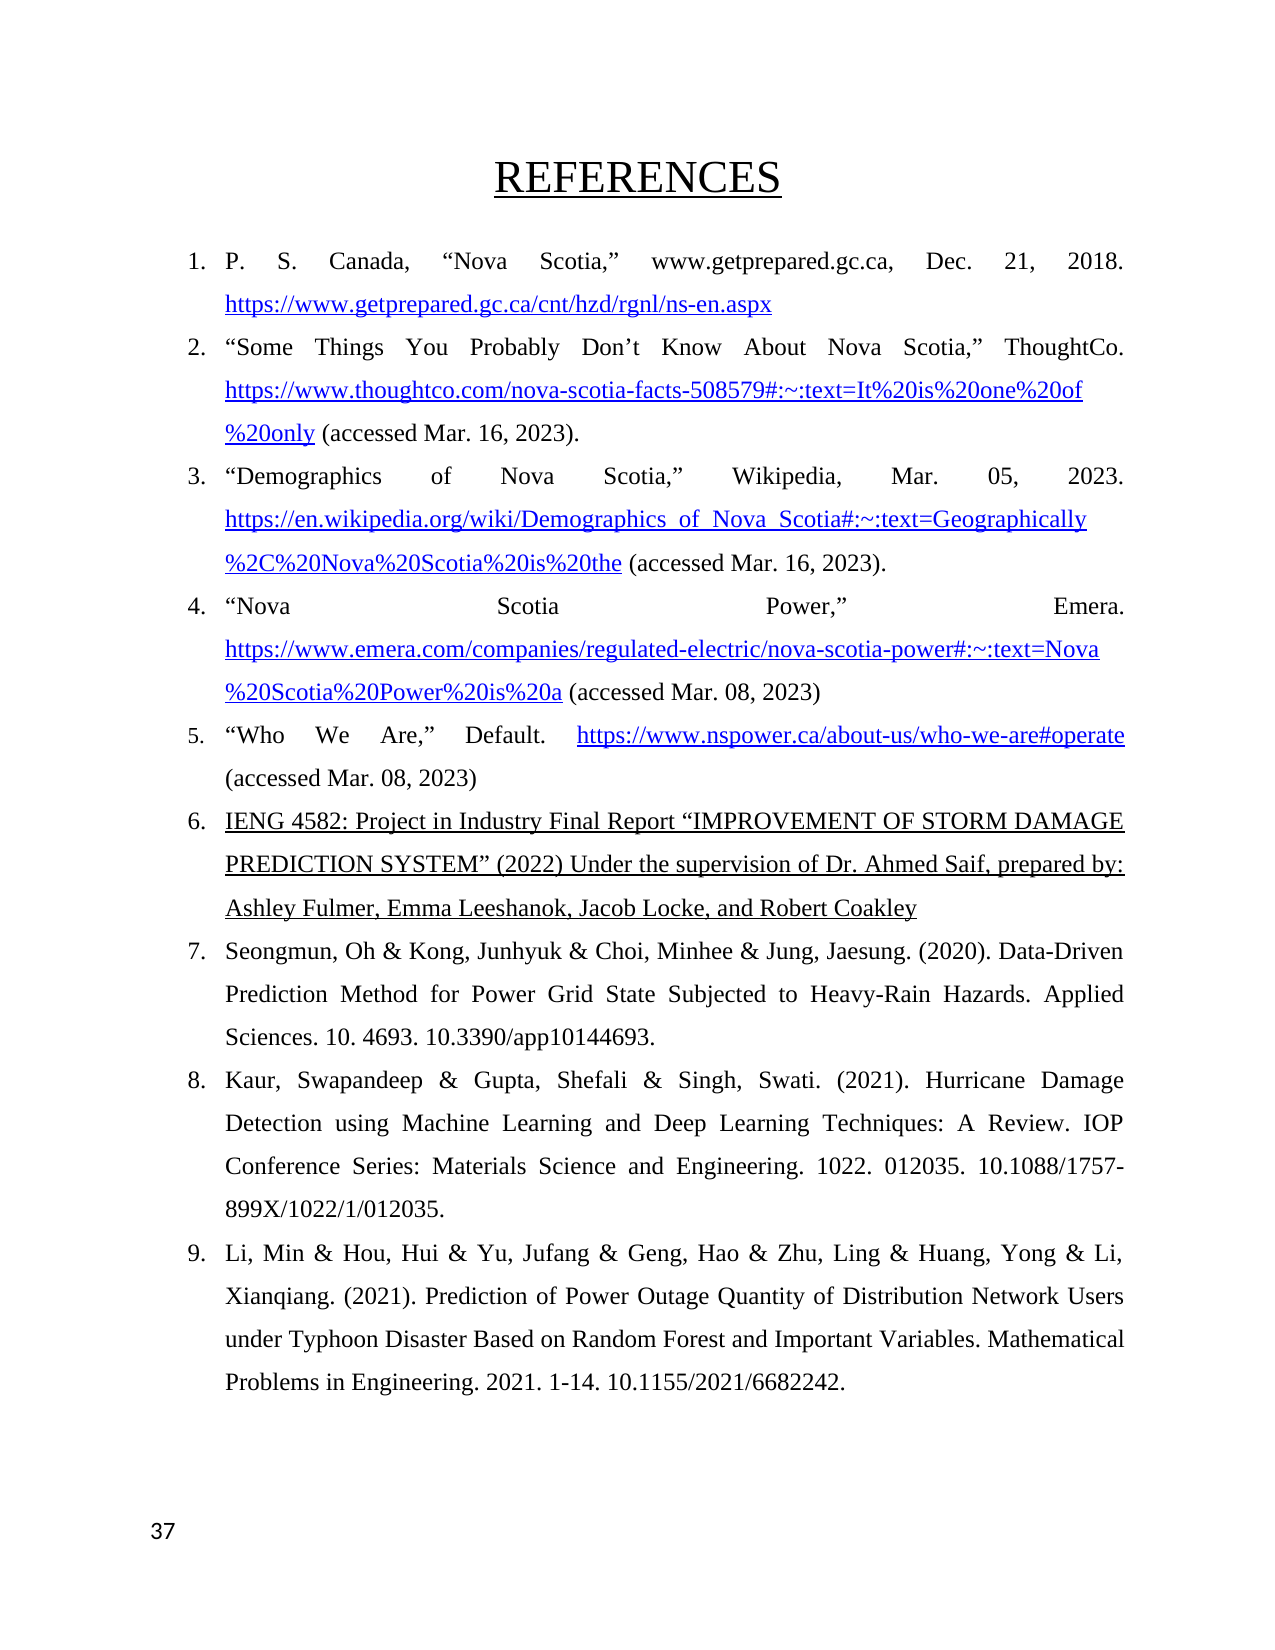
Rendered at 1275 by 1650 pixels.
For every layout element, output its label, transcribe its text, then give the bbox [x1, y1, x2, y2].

list Li, Min & Hou, Hui & Yu, Jufang & Geng, Hao & Zhu, Ling & Huang, Yong & Li, Xianqiang. (2021). Prediction of Power Outage Quantity of Distribution Network Users under Typhoon Disaster Based on Random Forest and Important Variables. Mathematical Problems in Engineering. 2021. 1-14. 10.1155/2021/6682242. [187, 1238, 1125, 1396]
list “Demographics of Nova Scotia,” Wikipedia, Mar. 05, 2023. https://en.wikipedia.org/wiki/Demographics_of_Nova_Scotia#:~:text=Geographically%2C%20Nova%20Scotia%20is%20the (accessed Mar. 16, 2023). [187, 461, 1125, 576]
list IENG 4582: Project in Industry Final Report “IMPROVEMENT OF STORM DAMAGE PREDICTION SYSTEM” (2022) Under the supervision of Dr. Ahmed Saif, prepared by: Ashley Fulmer, Emma Leeshanok, Jacob Locke, and Robert Coakley [187, 806, 1125, 921]
list Seongmun, Oh & Kong, Junhyuk & Choi, Minhee & Jung, Jaesung. (2020). Data-Driven Prediction Method for Power Grid State Subjected to Heavy-Rain Hazards. Applied Sciences. 10. 4693. 10.3390/app10144693. [187, 936, 1125, 1051]
list “Who We Are,” Default. https://www.nspower.ca/about-us/who-we-are#operate (accessed Mar. 08, 2023) [187, 720, 1125, 792]
text REFERENCES [150, 150, 1125, 203]
list Kaur, Swapandeep & Gupta, Shefali & Singh, Swati. (2021). Hurricane Damage Detection using Machine Learning and Deep Learning Techniques: A Review. IOP Conference Series: Materials Science and Engineering. 1022. 012035. 10.1088/1757-899X/1022/1/012035. [187, 1065, 1125, 1223]
list P. S. Canada, “Nova Scotia,” www.getprepared.gc.ca, Dec. 21, 2018. https://www.getprepared.gc.ca/cnt/hzd/rgnl/ns-en.aspx [187, 246, 1125, 318]
list “Some Things You Probably Don’t Know About Nova Scotia,” ThoughtCo. https://www.thoughtco.com/nova-scotia-facts-508579#:~:text=It%20is%20one%20of%20only (accessed Mar. 16, 2023). [187, 332, 1125, 447]
list “Nova Scotia Power,” Emera. https://www.emera.com/companies/regulated-electric/nova-scotia-power#:~:text=Nova%20Scotia%20Power%20is%20a (accessed Mar. 08, 2023) [187, 591, 1125, 706]
